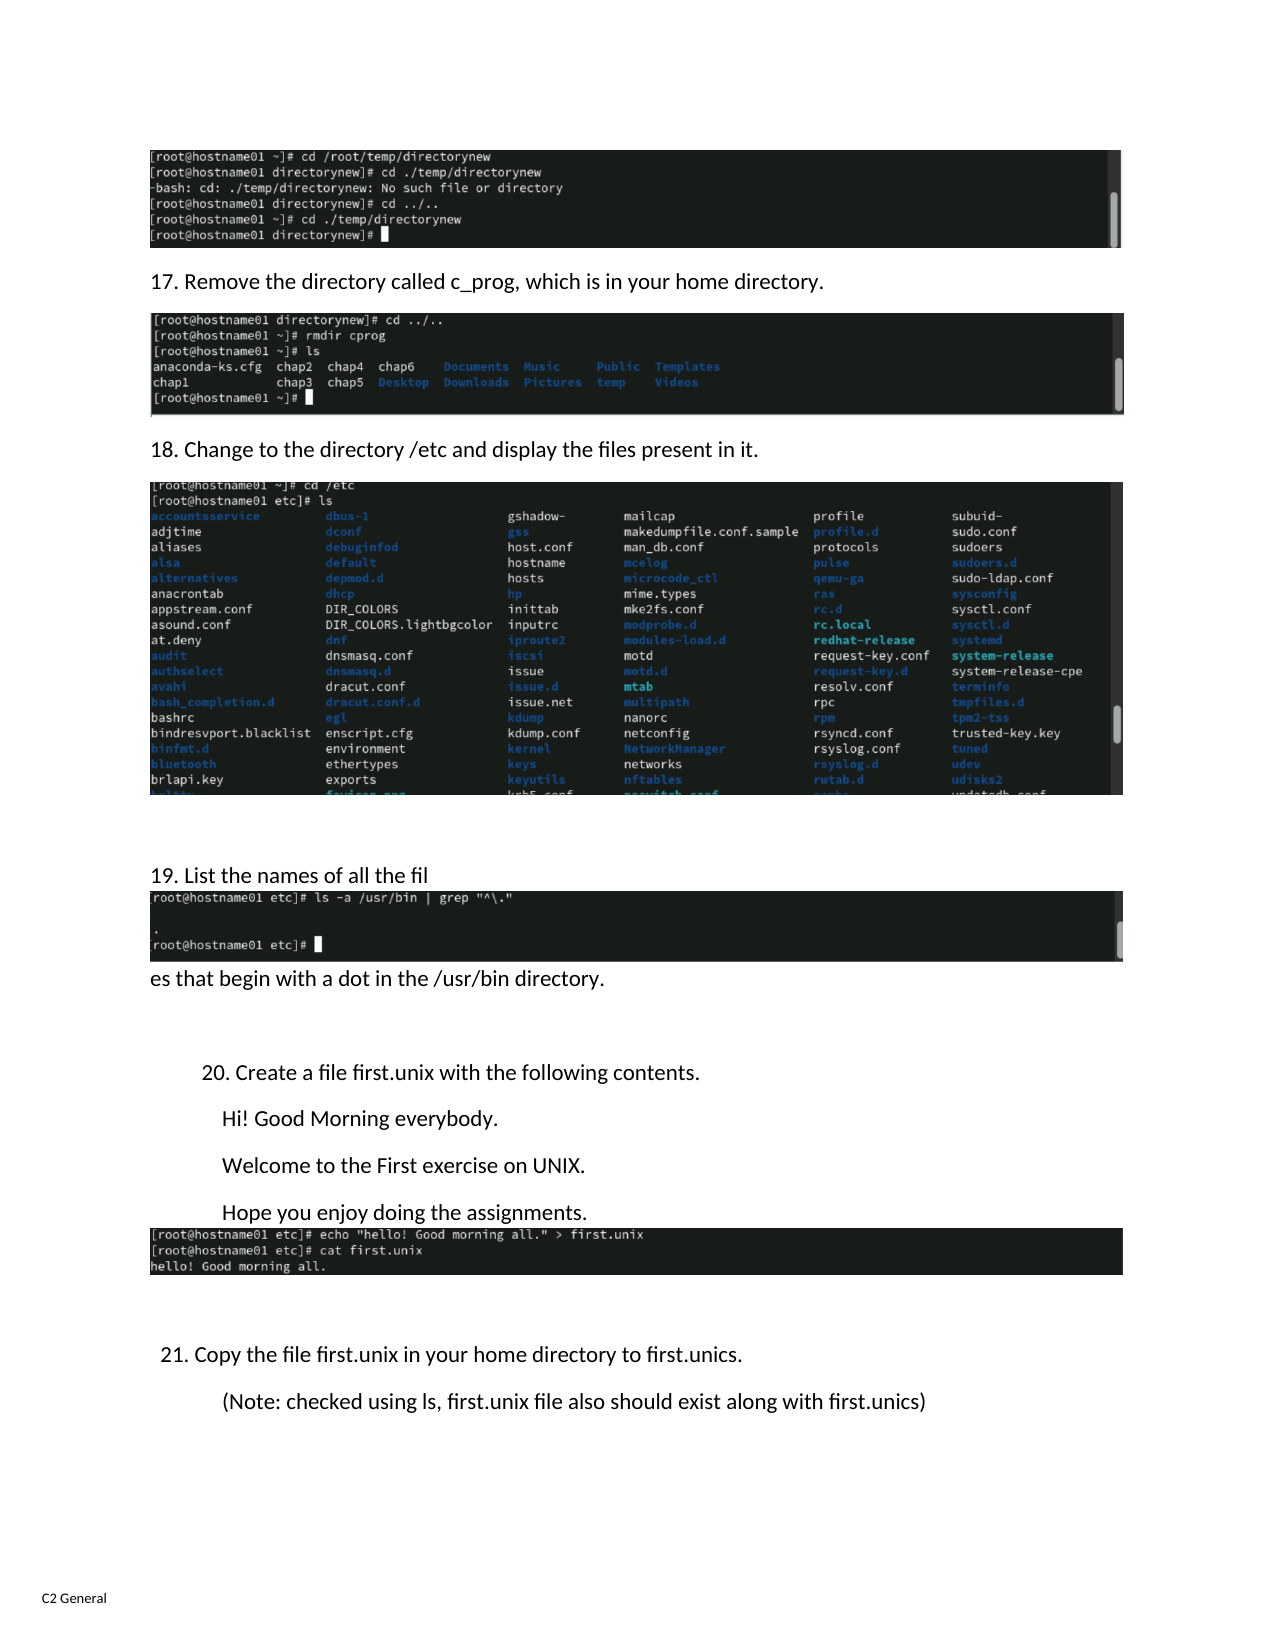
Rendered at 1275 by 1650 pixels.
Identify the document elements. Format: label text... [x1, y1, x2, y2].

text 20. Create a file first.unix with the following contents. [150, 1058, 1125, 1086]
picture [150, 891, 1123, 962]
text 18. Change to the directory /etc and display the files present in it. [150, 436, 1125, 464]
text (Note: checked using ls, first.unix file also should exist along with first.unics) [150, 1387, 1125, 1415]
text 17. Remove the directory called c_prog, which is in your home directory. [150, 267, 1125, 295]
picture [150, 313, 1124, 417]
picture [150, 150, 1124, 248]
picture [150, 482, 1123, 795]
picture [150, 1228, 1123, 1275]
text Welcome to the First exercise on UNIX. [150, 1151, 1125, 1179]
text Hi! Good Morning everybody. [150, 1104, 1125, 1133]
text 21. Copy the file first.unix in your home directory to first.unics. [150, 1340, 1125, 1368]
